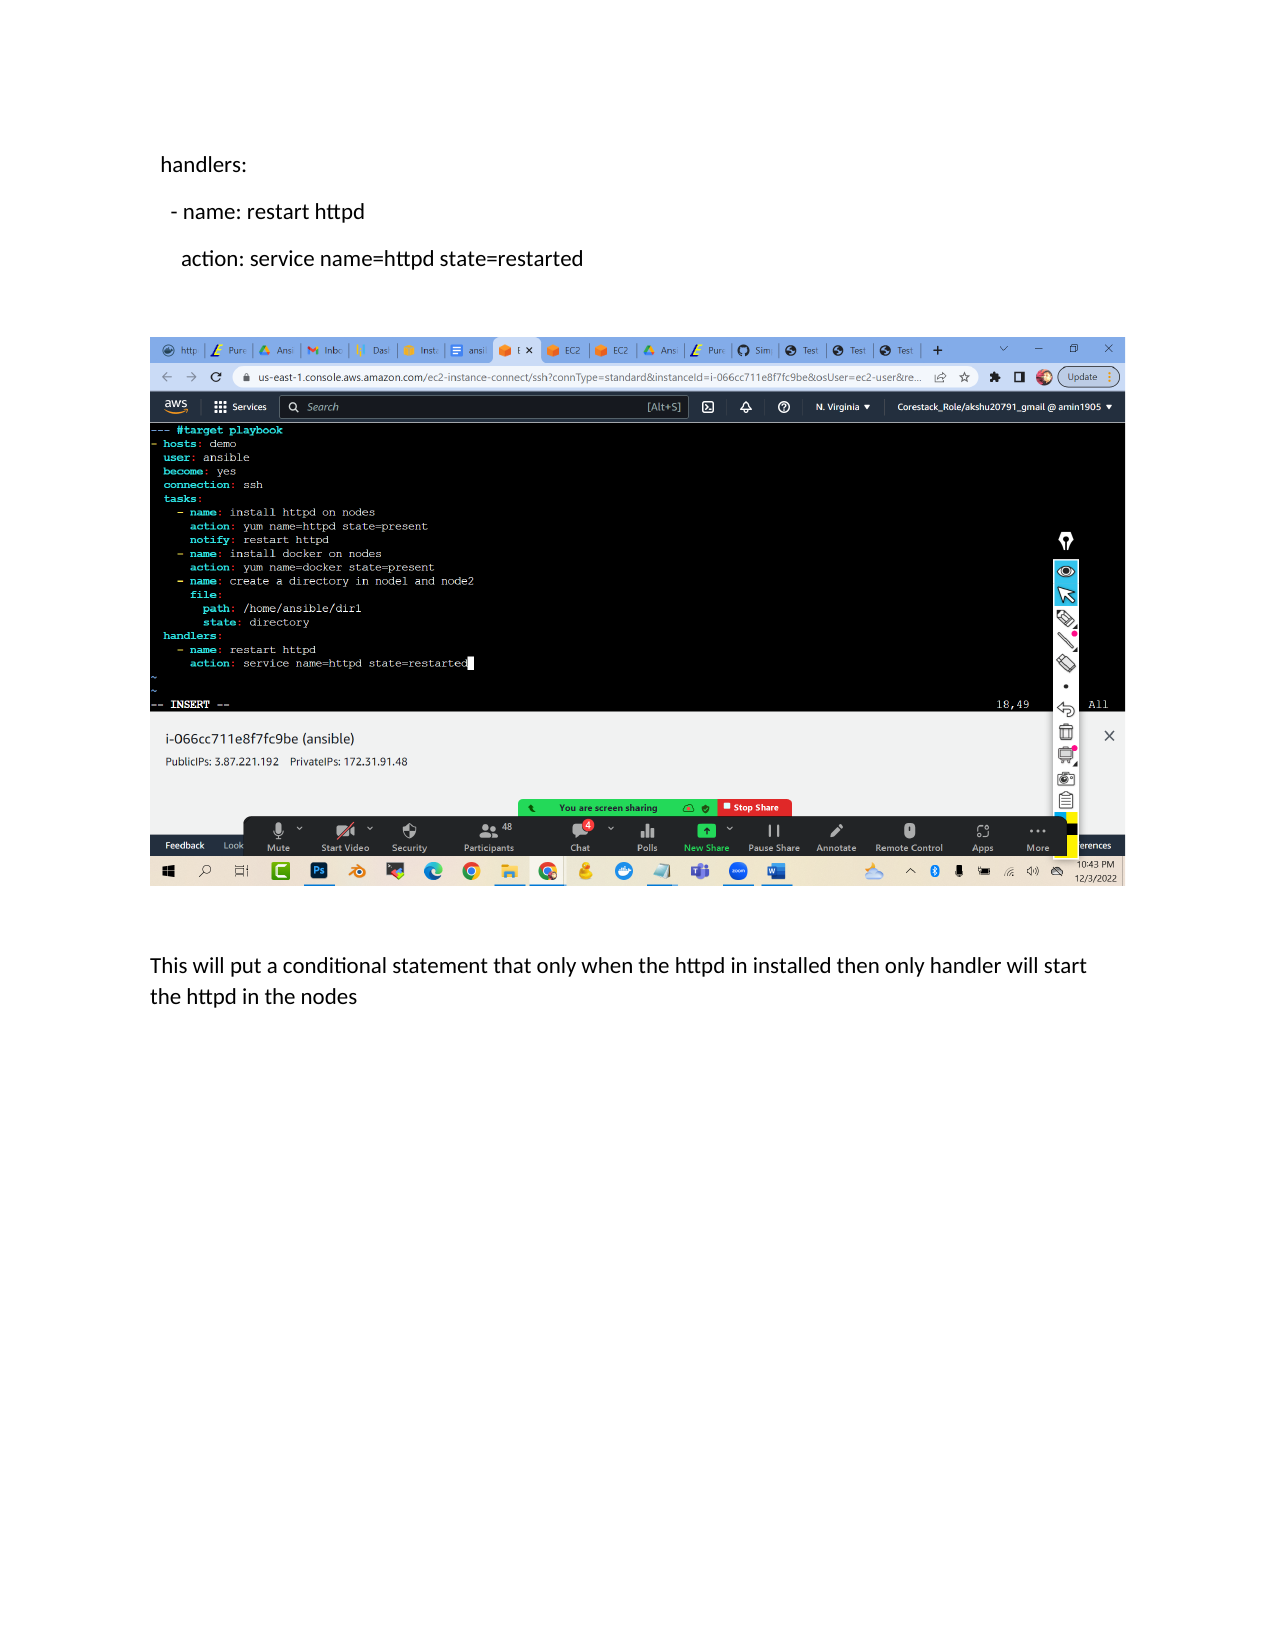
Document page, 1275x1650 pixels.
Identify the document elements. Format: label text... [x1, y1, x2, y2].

text This will put a conditional statement that only when the httpd in installed then only handler will start the httpd in the nodes [150, 952, 1125, 1010]
picture [150, 337, 1125, 886]
text - name: restart httpd [150, 197, 1125, 225]
text handlers: [150, 150, 1125, 178]
text action: service name=httpd state=restarted [150, 244, 1125, 272]
